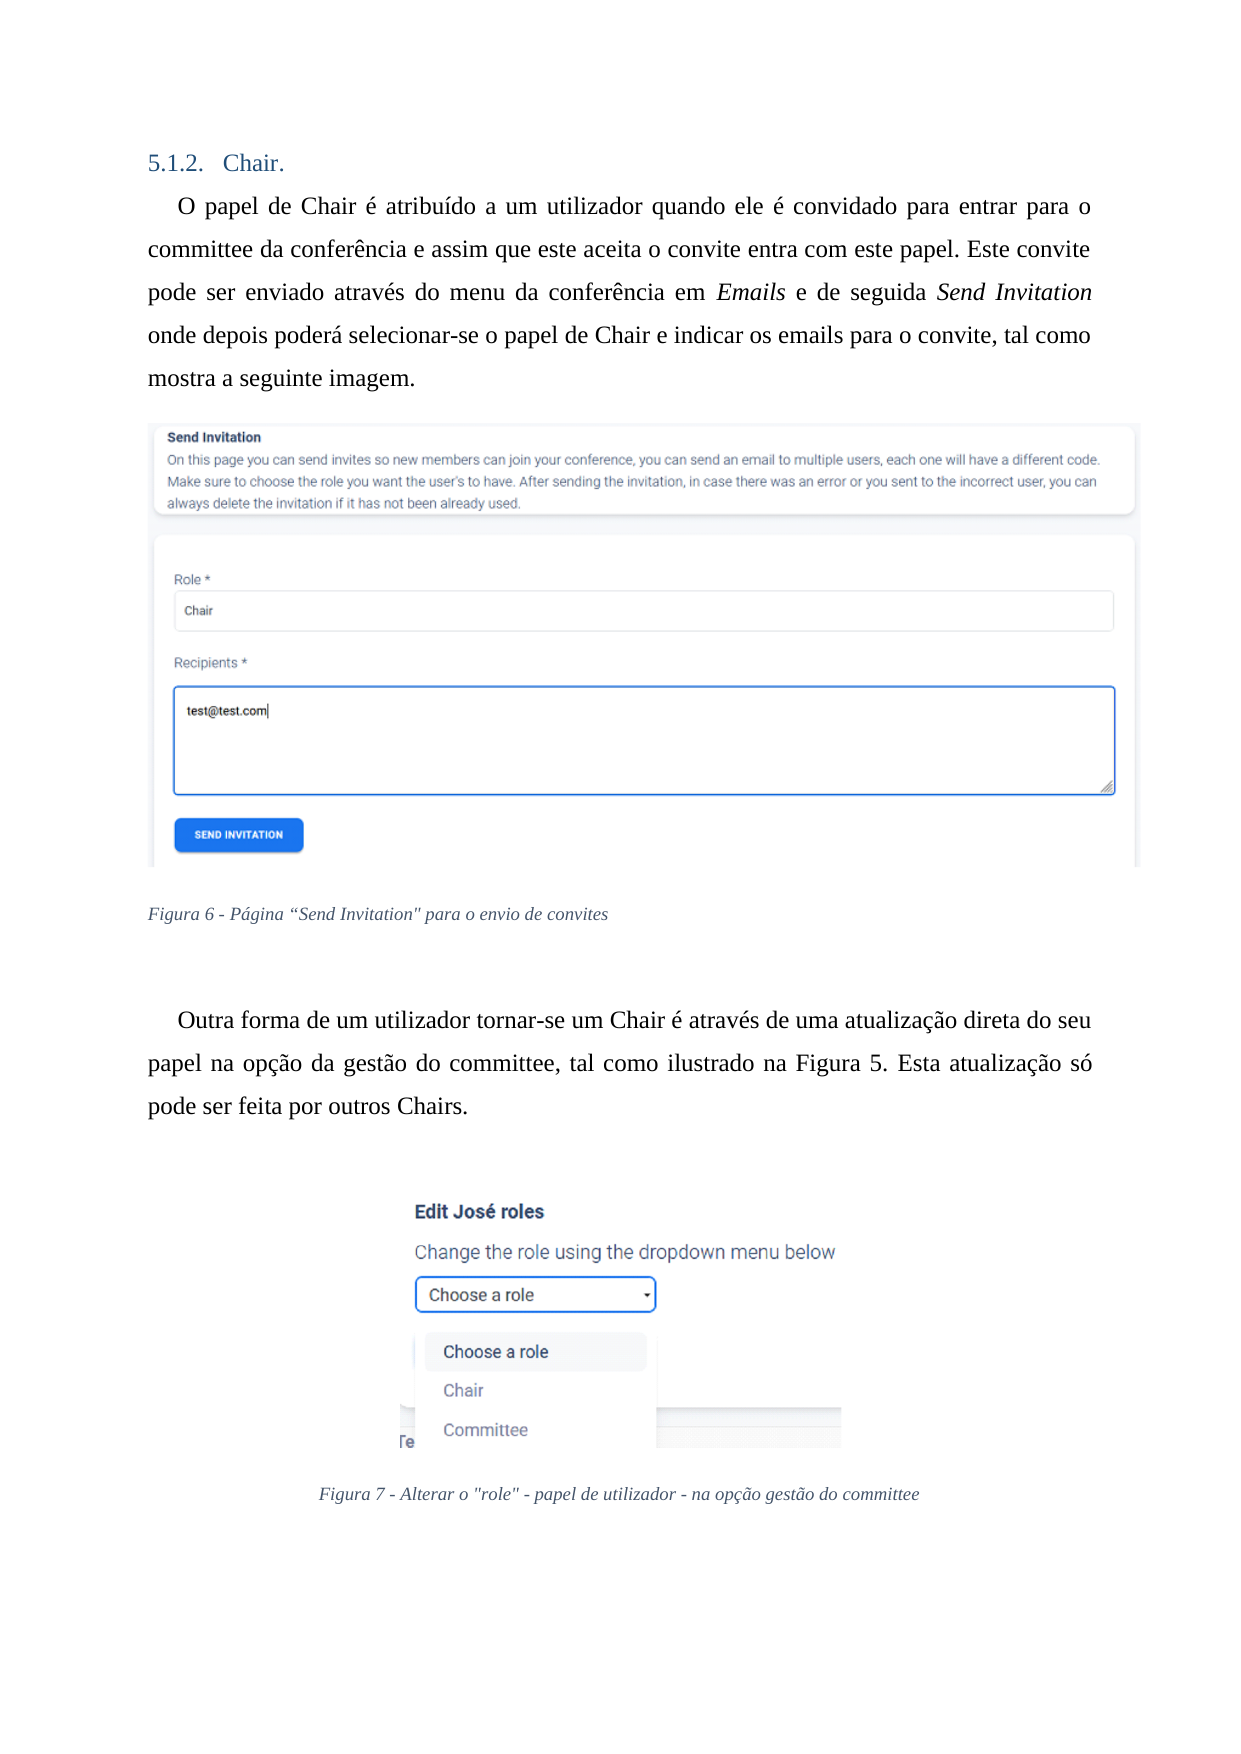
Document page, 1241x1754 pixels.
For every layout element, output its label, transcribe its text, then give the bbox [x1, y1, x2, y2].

text Figura 7 - Alterar o "role" - papel de utilizador - na opção gestão do committee [148, 1483, 1092, 1505]
picture [398, 1193, 842, 1452]
text Figura 6 - Página “Send Invitation" para o envio de convites [148, 903, 1092, 924]
subtitle Chair. [148, 148, 1092, 176]
text Outra forma de um utilizador tornar-se um Chair é através de uma atualização direta do seu papel na opção da gestão do committee, tal como ilustrado na Figura 5. Esta atualização só pode ser feita por outros Chairs. [148, 1005, 1092, 1120]
picture [147, 423, 1141, 872]
text O papel de Chair é atribuído a um utilizador quando ele é convidado para entrar para o committee da conferência e assim que este aceita o convite entra com este papel. Este convite pode ser enviado através do menu da conferência em Emails e de seguida Send Invitation onde depois poderá selecionar-se o papel de Chair e indicar os emails para o convite, tal como mostra a seguinte imagem. [148, 191, 1092, 392]
